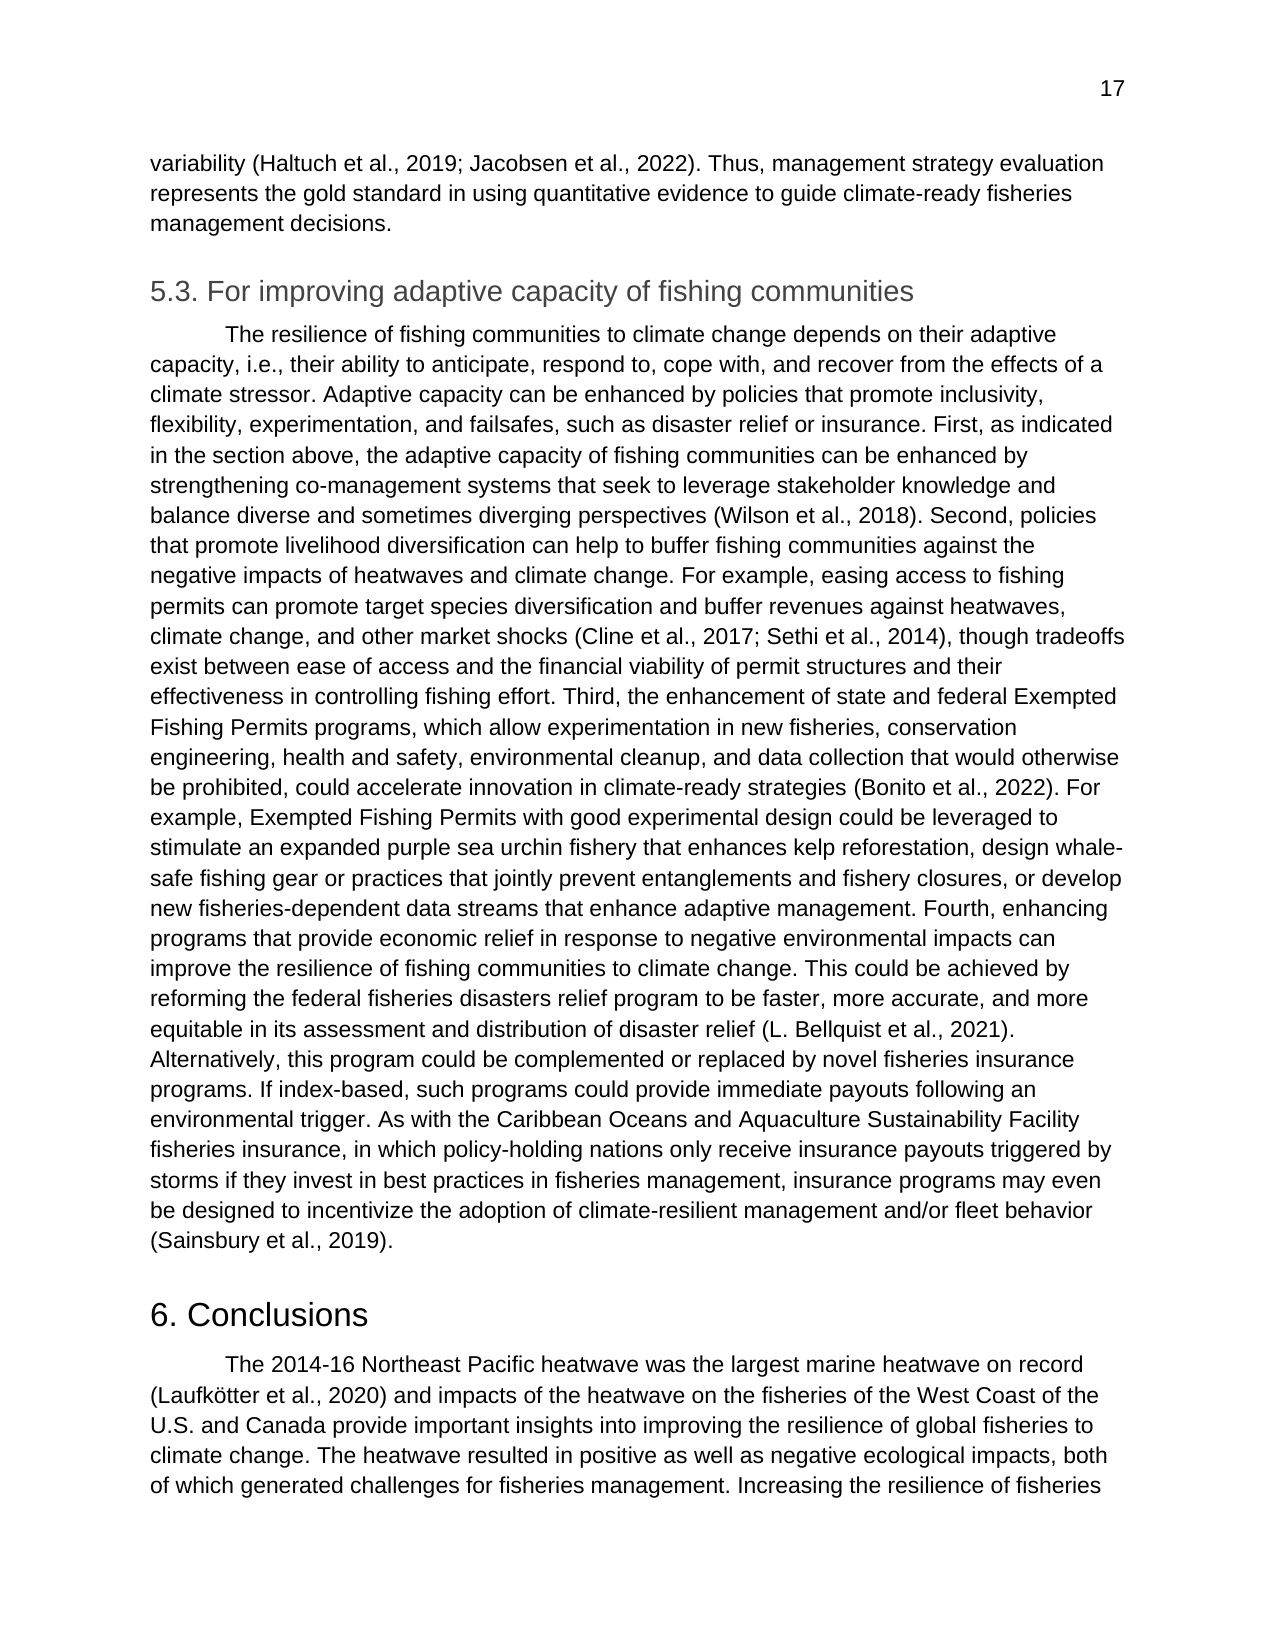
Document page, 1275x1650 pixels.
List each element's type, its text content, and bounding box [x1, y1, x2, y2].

subtitle 5.3. For improving adaptive capacity of fishing communities [150, 274, 1125, 307]
text The resilience of fishing communities to climate change depends on their adaptive capacity, i.e., their ability to anticipate, respond to, cope with, and recover from the effects of a climate stressor. Adaptive capacity can be enhanced by policies that promote inclusivity, flexibility, experimentation, and failsafes, such as disaster relief or insurance. First, as indicated in the section above, the adaptive capacity of fishing communities can be enhanced by strengthening co-management systems that seek to leverage stakeholder knowledge and balance diverse and sometimes diverging perspectives (Wilson et al., 2018). Second, policies that promote livelihood diversification can help to buffer fishing communities against the negative impacts of heatwaves and climate change. For example, easing access to fishing permits can promote target species diversification and buffer revenues against heatwaves, climate change, and other market shocks (Cline et al., 2017; Sethi et al., 2014), though tradeoffs exist between ease of access and the financial viability of permit structures and their effectiveness in controlling fishing effort. Third, the enhancement of state and federal Exempted Fishing Permits programs, which allow experimentation in new fisheries, conservation engineering, health and safety, environmental cleanup, and data collection that would otherwise be prohibited, could accelerate innovation in climate-ready strategies (Bonito et al., 2022). For example, Exempted Fishing Permits with good experimental design could be leveraged to stimulate an expanded purple sea urchin fishery that enhances kelp reforestation, design whale-safe fishing gear or practices that jointly prevent entanglements and fishery closures, or develop new fisheries-dependent data streams that enhance adaptive management. Fourth, enhancing programs that provide economic relief in response to negative environmental impacts can improve the resilience of fishing communities to climate change. This could be achieved by reforming the federal fisheries disasters relief program to be faster, more accurate, and more equitable in its assessment and distribution of disaster relief (L. Bellquist et al., 2021). Alternatively, this program could be complemented or replaced by novel fisheries insurance programs. If index-based, such programs could provide immediate payouts following an environmental trigger. As with the Caribbean Oceans and Aquaculture Sustainability Facility fisheries insurance, in which policy-holding nations only receive insurance payouts triggered by storms if they invest in best practices in fisheries management, insurance programs may even be designed to incentivize the adoption of climate-resilient management and/or fleet behavior (Sainsbury et al., 2019). [150, 321, 1125, 1253]
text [150, 150, 1125, 237]
subtitle 6. Conclusions [150, 1295, 1125, 1333]
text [150, 1351, 1125, 1499]
